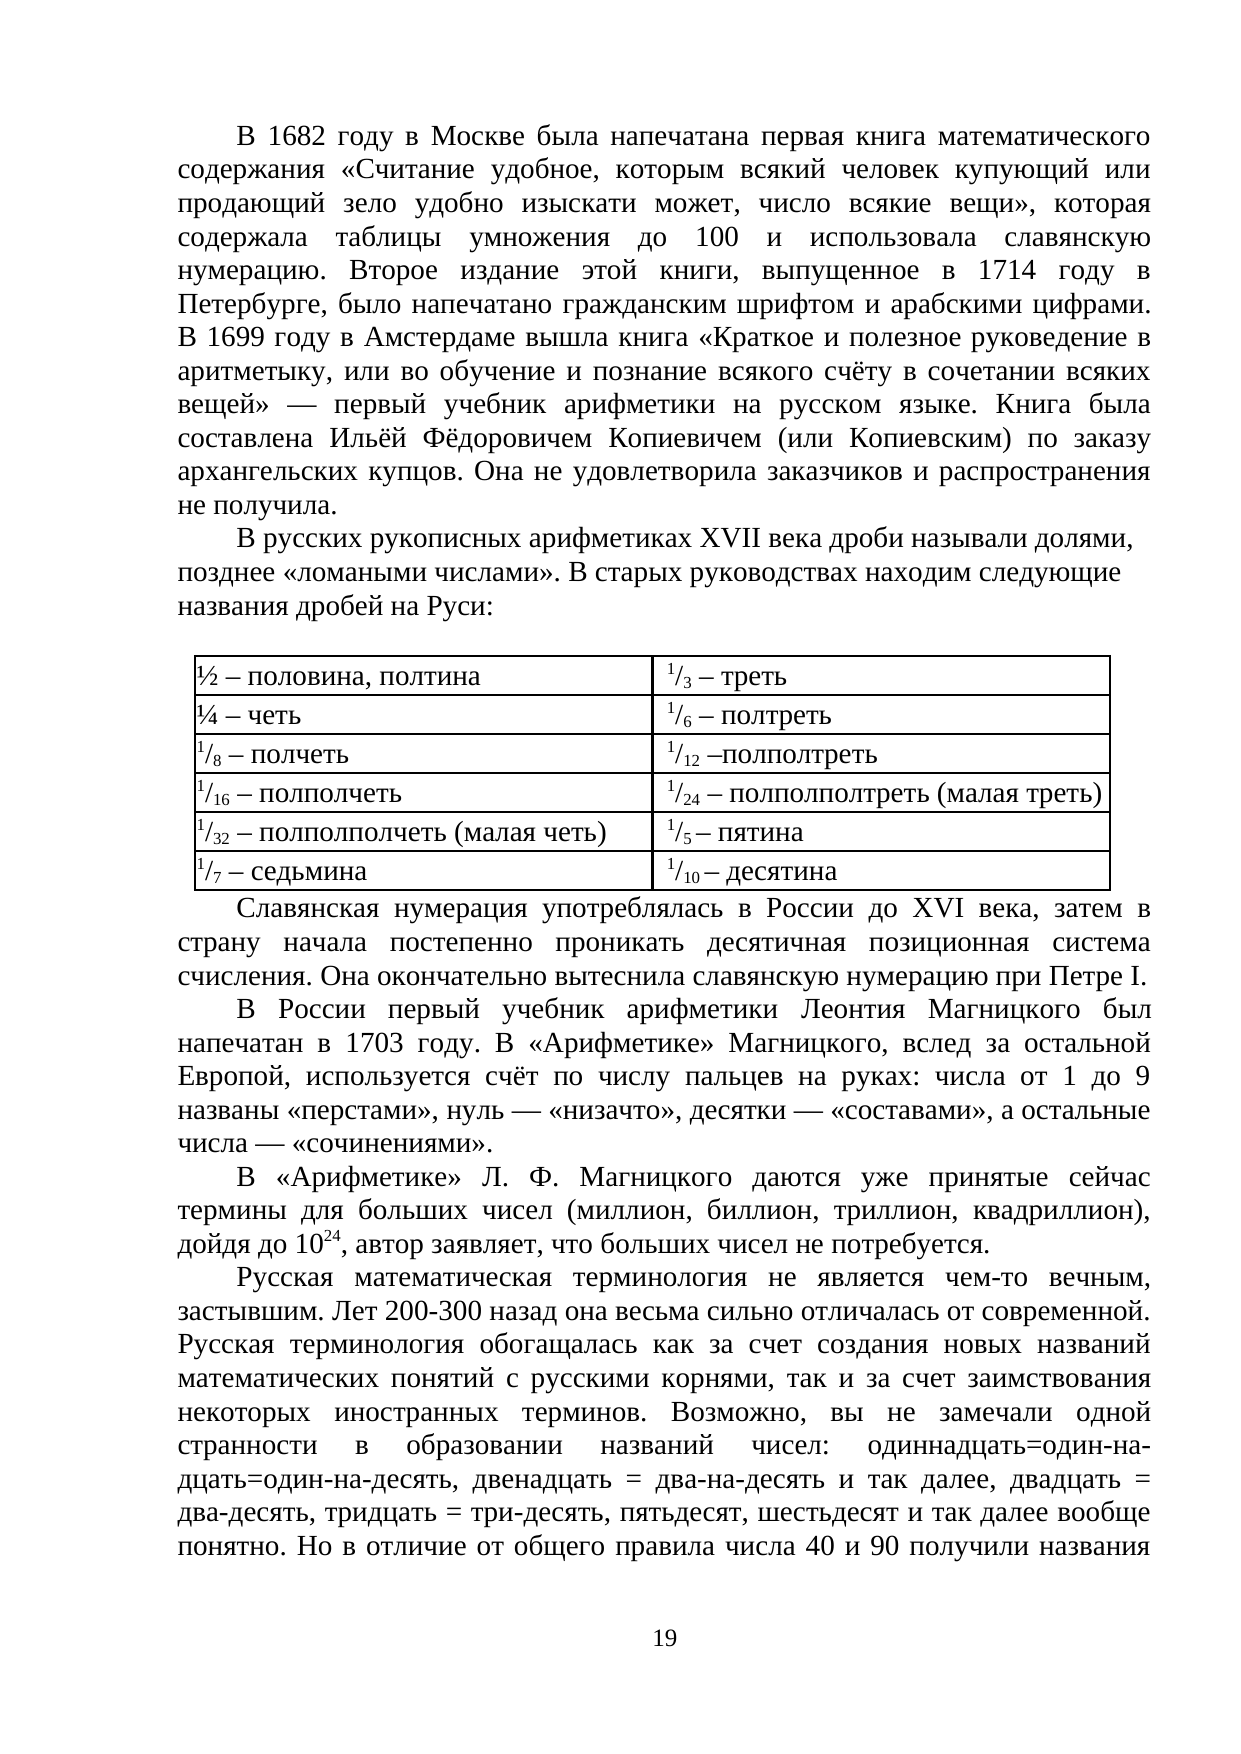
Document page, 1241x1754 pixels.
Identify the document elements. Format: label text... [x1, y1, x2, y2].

table_cell 1/7 – седьмина [196, 852, 651, 888]
table_cell 1/16 – полполчеть [196, 774, 651, 811]
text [177, 1259, 1152, 1561]
table_cell 1/5 – пятина [654, 813, 1109, 849]
table_cell 1/12 –полполтреть [654, 735, 1109, 772]
table_cell ¼ – четь [196, 696, 651, 733]
table_header 1/3 – треть [654, 657, 1109, 694]
text В России первый учебник арифметики Леонтия Магницкого был напечатан в 1703 году. В «Арифметике» Магницкого, вслед за остальной Европой, используется счёт по числу пальцев на руках: числа от 1 до 9 названы «перстами», нуль — «низачто», десятки — «составами», а остальные числа — «сочинениями». [177, 991, 1152, 1159]
table_cell 1/32 – полполполчеть (малая четь) [196, 813, 651, 849]
table_header ½ – половина, полтина [196, 657, 651, 694]
text В 1682 году в Москве была напечатана первая книга математического содержания «Считание удобное, которым всякий человек купующий или продающий зело удобно изыскати может, число всякие вещи», которая содержала таблицы умножения до 100 и использовала славянскую нумерацию. Второе издание этой книги, выпущенное в 1714 году в Петербурге, было напечатано гражданским шрифтом и арабскими цифрами. В 1699 году в Амстердаме вышла книга «Краткое и полезное руковедение в аритметыку, или во обучение и познание всякого счёту в сочетании всяких вещей» — первый учебник арифметики на русском языке. Книга была составлена Ильёй Фёдоровичем Копиевичем (или Копиевским) по заказу архангельских купцов. Она не удовлетворила заказчиков и распространения не получила. [177, 118, 1152, 521]
table_cell 1/24 – полполполтреть (малая треть) [654, 774, 1109, 811]
table_cell 1/6 – полтреть [654, 696, 1109, 733]
text В русских рукописных арифметиках XVII века дроби называли долями, позднее «ломаными числами». В старых руководствах находим следующие названия дробей на Руси: [177, 521, 1152, 621]
text Славянская нумерация употреблялась в России до XVI века, затем в страну начала постепенно проникать десятичная позиционная система счисления. Она окончательно вытеснила славянскую нумерацию при Петре I. [177, 891, 1152, 991]
text В «Арифметике» Л. Ф. Магницкого даются уже принятые сейчас термины для больших чисел (миллион, биллион, триллион, квадриллион), дойдя до 1024, автор заявляет, что больших чисел не потребуется. [177, 1159, 1152, 1259]
table_cell 1/10 – десятина [654, 852, 1109, 888]
table_cell 1/8 – полчеть [196, 735, 651, 772]
